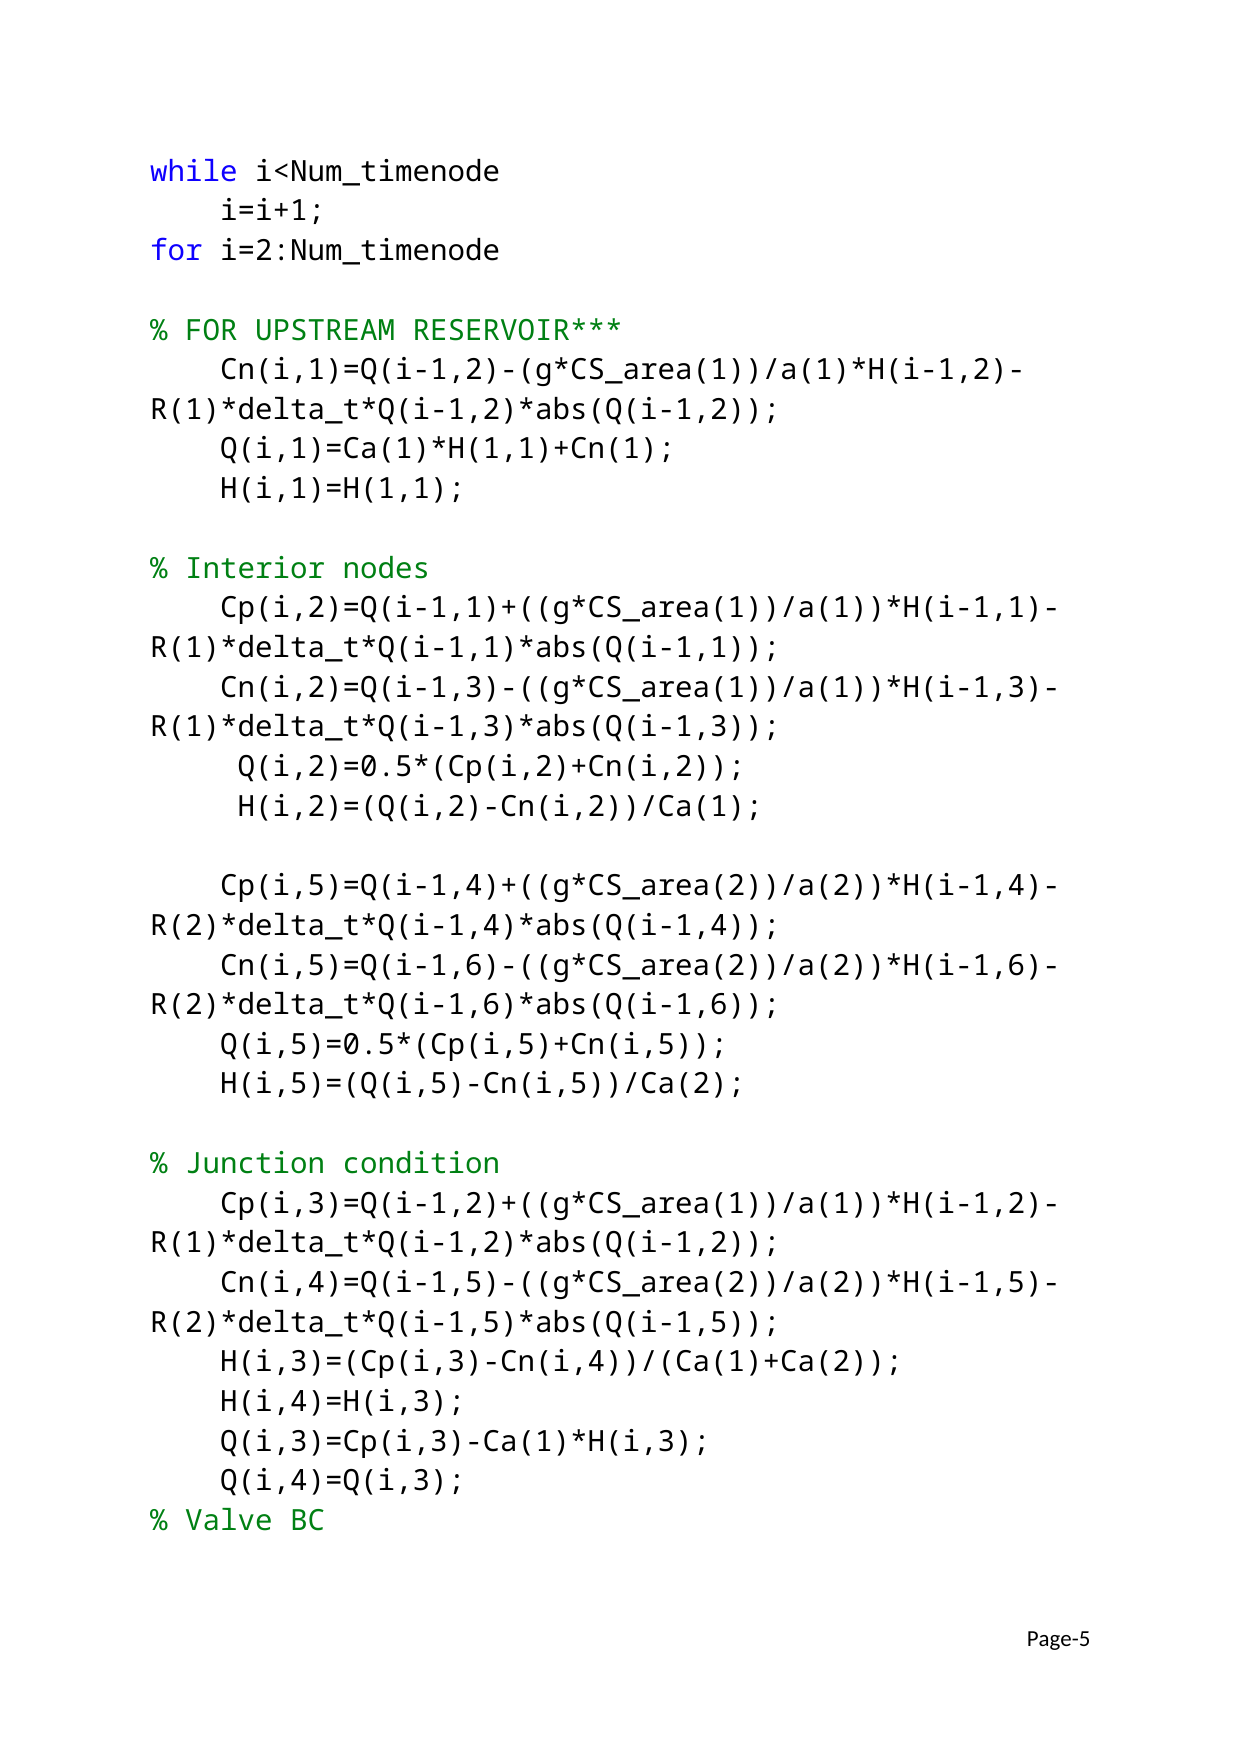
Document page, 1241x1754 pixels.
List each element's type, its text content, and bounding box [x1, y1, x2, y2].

text Cn(i,2)=Q(i-1,3)-((g*CS_area(1))/a(1))*H(i-1,3)-R(1)*delta_t*Q(i-1,3)*abs(Q(i-1,3)); [150, 666, 1090, 745]
text H(i,4)=H(i,3); [150, 1380, 1090, 1420]
text Q(i,2)=0.5*(Cp(i,2)+Cn(i,2)); [150, 745, 1090, 785]
text Cp(i,3)=Q(i-1,2)+((g*CS_area(1))/a(1))*H(i-1,2)-R(1)*delta_t*Q(i-1,2)*abs(Q(i-1,2)); [150, 1182, 1090, 1261]
text Cp(i,5)=Q(i-1,4)+((g*CS_area(2))/a(2))*H(i-1,4)-R(2)*delta_t*Q(i-1,4)*abs(Q(i-1,4)); [150, 864, 1090, 944]
text Q(i,5)=0.5*(Cp(i,5)+Cn(i,5)); [150, 1023, 1090, 1063]
text i=i+1; [150, 190, 1090, 229]
text H(i,5)=(Q(i,5)-Cn(i,5))/Ca(2); [150, 1063, 1090, 1102]
text H(i,1)=H(1,1); [150, 467, 1090, 507]
text Cn(i,5)=Q(i-1,6)-((g*CS_area(2))/a(2))*H(i-1,6)-R(2)*delta_t*Q(i-1,6)*abs(Q(i-1,6)); [150, 944, 1090, 1023]
text H(i,2)=(Q(i,2)-Cn(i,2))/Ca(1); [150, 785, 1090, 825]
text Q(i,4)=Q(i,3); [150, 1460, 1090, 1499]
text Q(i,3)=Cp(i,3)-Ca(1)*H(i,3); [150, 1420, 1090, 1460]
text Cp(i,2)=Q(i-1,1)+((g*CS_area(1))/a(1))*H(i-1,1)-R(1)*delta_t*Q(i-1,1)*abs(Q(i-1,1)); [150, 587, 1090, 666]
text Cn(i,1)=Q(i-1,2)-(g*CS_area(1))/a(1)*H(i-1,2)-R(1)*delta_t*Q(i-1,2)*abs(Q(i-1,2)); [150, 348, 1090, 428]
text % FOR UPSTREAM RESERVOIR*** [150, 309, 1090, 348]
text % Junction condition [150, 1142, 1090, 1182]
text H(i,3)=(Cp(i,3)-Cn(i,4))/(Ca(1)+Ca(2)); [150, 1341, 1090, 1380]
text for i=2:Num_timenode [150, 229, 1090, 269]
text Q(i,1)=Ca(1)*H(1,1)+Cn(1); [150, 428, 1090, 467]
text % Interior nodes [150, 547, 1090, 587]
text Cn(i,4)=Q(i-1,5)-((g*CS_area(2))/a(2))*H(i-1,5)-R(2)*delta_t*Q(i-1,5)*abs(Q(i-1,5)); [150, 1261, 1090, 1341]
text while i<Num_timenode [150, 150, 1090, 190]
text % Valve BC [150, 1499, 1090, 1539]
